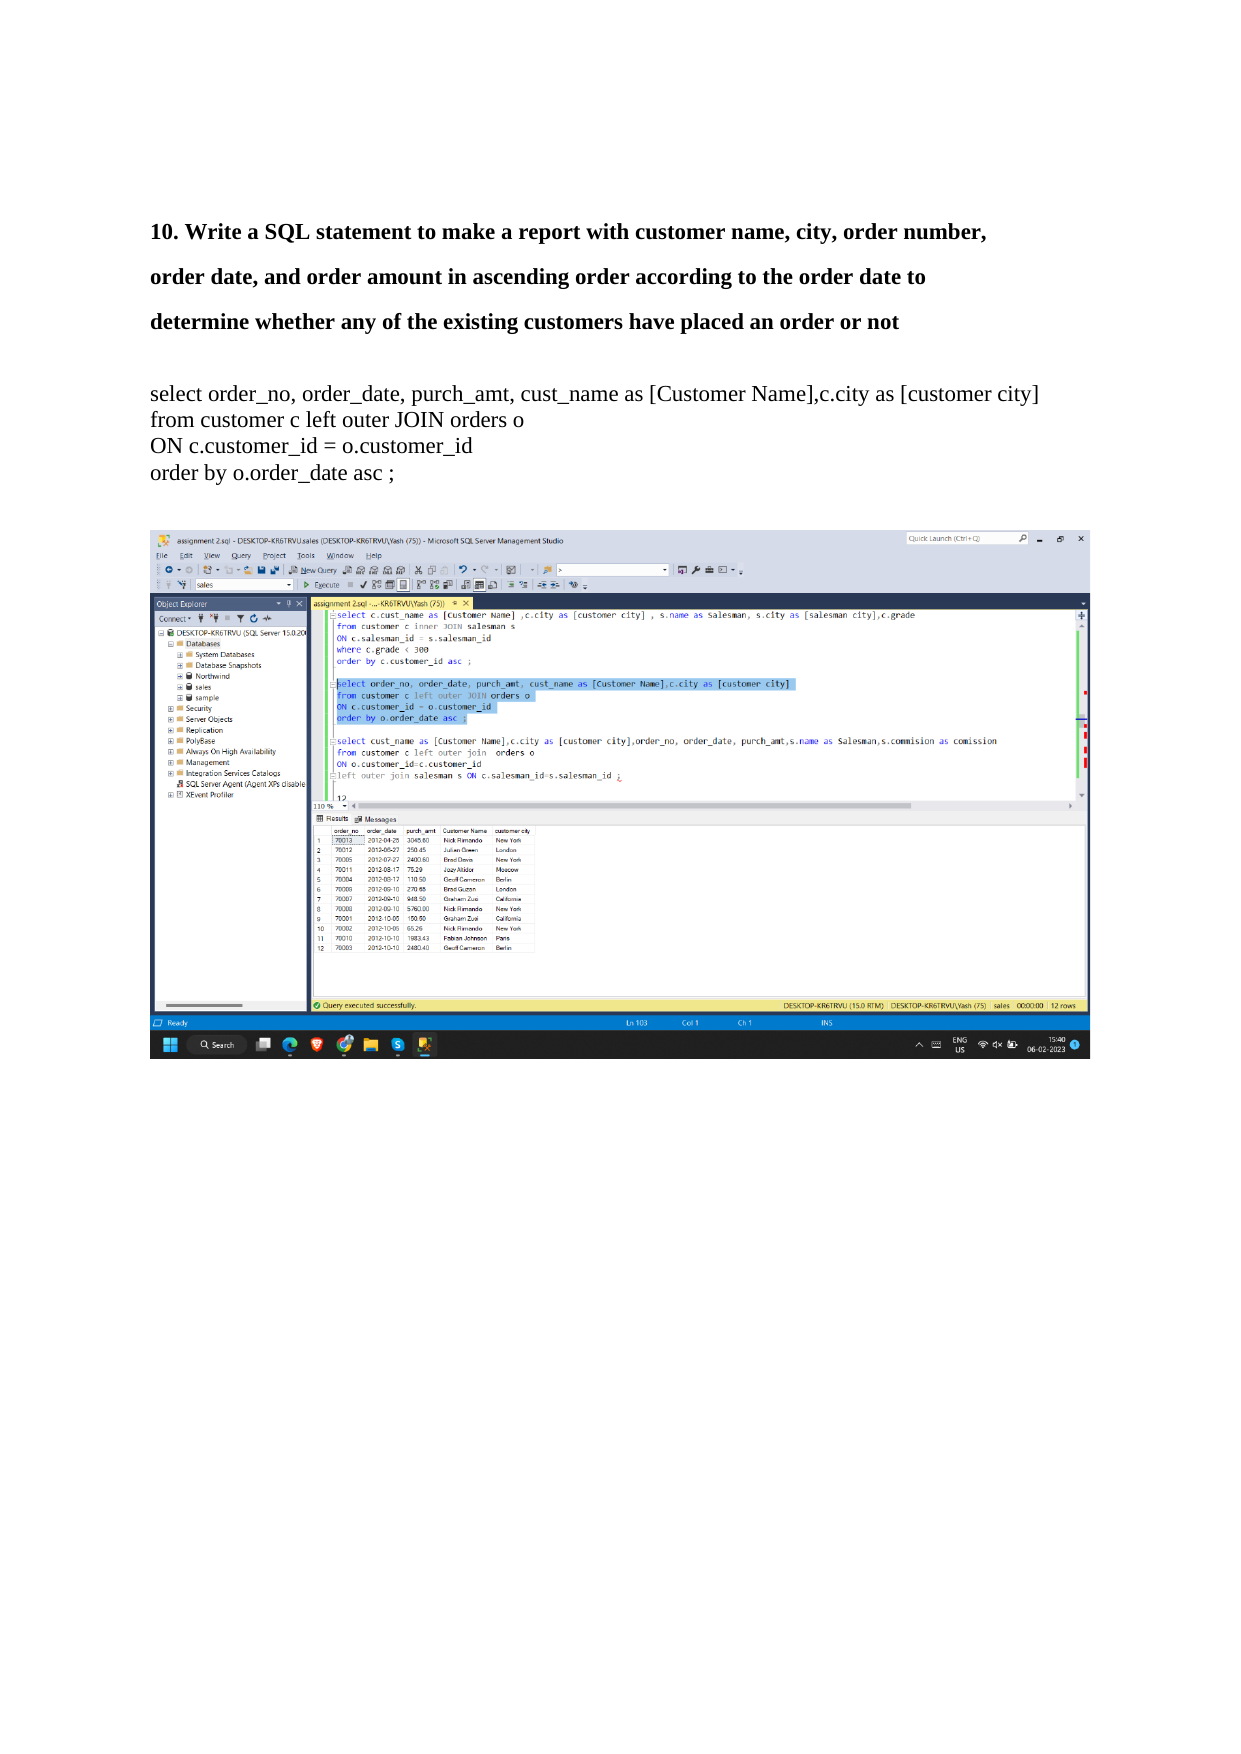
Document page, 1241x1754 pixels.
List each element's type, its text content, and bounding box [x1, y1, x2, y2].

text ON c.customer_id = o.customer_id [150, 432, 1090, 459]
text select order_no, order_date, purch_amt, cust_name as [Customer Name],c.city as [customer city] [150, 379, 1090, 406]
text order by o.order_date asc ; [150, 459, 1090, 485]
text order date, and order amount in ascending order according to the order date to [150, 263, 1090, 289]
text 10. Write a SQL statement to make a report with customer name, city, order number, [150, 218, 1090, 244]
text determine whether any of the existing customers have placed an order or not [150, 308, 1090, 334]
picture [150, 530, 1091, 1059]
text from customer c left outer JOIN orders o [150, 406, 1090, 432]
